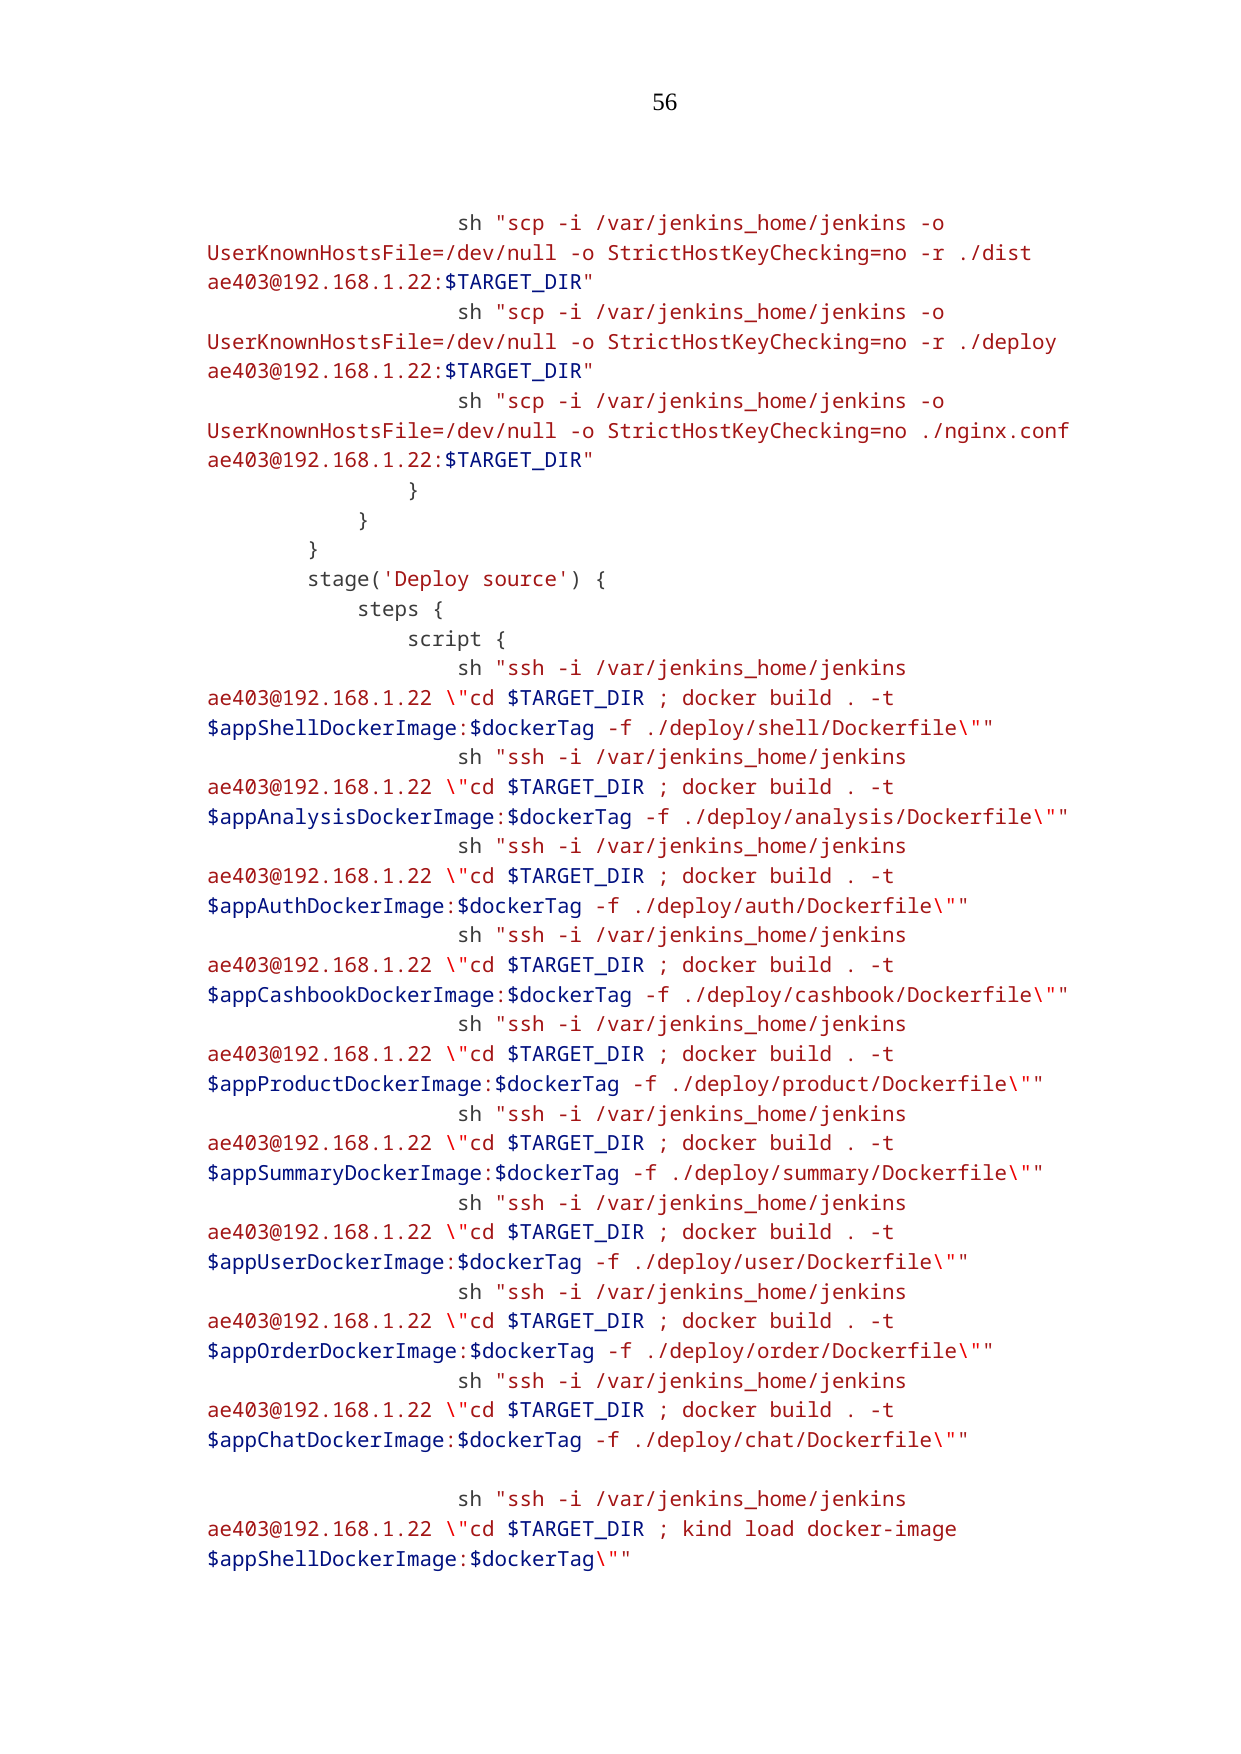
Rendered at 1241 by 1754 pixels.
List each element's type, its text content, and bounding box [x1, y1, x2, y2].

text } [207, 504, 1122, 533]
text sh "ssh -i /var/jenkins_home/jenkins ae403@192.168.1.22 \"cd $TARGET_DIR ; docker build . -t $appCashbookDockerImage:$dockerTag -f ./deploy/cashbook/Dockerfile\"" [207, 919, 1122, 1008]
text sh "ssh -i /var/jenkins_home/jenkins ae403@192.168.1.22 \"cd $TARGET_DIR ; docker build . -t $appSummaryDockerImage:$dockerTag -f ./deploy/summary/Dockerfile\"" [207, 1097, 1122, 1186]
text sh "ssh -i /var/jenkins_home/jenkins ae403@192.168.1.22 \"cd $TARGET_DIR ; kind load docker-image $appShellDockerImage:$dockerTag\"" [207, 1483, 1122, 1572]
text sh "ssh -i /var/jenkins_home/jenkins ae403@192.168.1.22 \"cd $TARGET_DIR ; docker build . -t $appUserDockerImage:$dockerTag -f ./deploy/user/Dockerfile\"" [207, 1186, 1122, 1276]
text script { [207, 622, 1122, 652]
text steps { [207, 593, 1122, 622]
text sh "scp -i /var/jenkins_home/jenkins -o UserKnownHostsFile=/dev/null -o StrictHostKeyChecking=no -r ./dist ae403@192.168.1.22:$TARGET_DIR" [207, 207, 1122, 296]
text sh "ssh -i /var/jenkins_home/jenkins ae403@192.168.1.22 \"cd $TARGET_DIR ; docker build . -t $appChatDockerImage:$dockerTag -f ./deploy/chat/Dockerfile\"" [207, 1364, 1122, 1454]
text stage('Deploy source') { [207, 563, 1122, 593]
text sh "ssh -i /var/jenkins_home/jenkins ae403@192.168.1.22 \"cd $TARGET_DIR ; docker build . -t $appAnalysisDockerImage:$dockerTag -f ./deploy/analysis/Dockerfile\"" [207, 741, 1122, 830]
text sh "ssh -i /var/jenkins_home/jenkins ae403@192.168.1.22 \"cd $TARGET_DIR ; docker build . -t $appProductDockerImage:$dockerTag -f ./deploy/product/Dockerfile\"" [207, 1008, 1122, 1097]
text } [207, 474, 1122, 504]
text sh "ssh -i /var/jenkins_home/jenkins ae403@192.168.1.22 \"cd $TARGET_DIR ; docker build . -t $appAuthDockerImage:$dockerTag -f ./deploy/auth/Dockerfile\"" [207, 830, 1122, 919]
text sh "ssh -i /var/jenkins_home/jenkins ae403@192.168.1.22 \"cd $TARGET_DIR ; docker build . -t $appShellDockerImage:$dockerTag -f ./deploy/shell/Dockerfile\"" [207, 652, 1122, 741]
text } [207, 533, 1122, 563]
text sh "scp -i /var/jenkins_home/jenkins -o UserKnownHostsFile=/dev/null -o StrictHostKeyChecking=no -r ./deploy ae403@192.168.1.22:$TARGET_DIR" [207, 296, 1122, 385]
text sh "scp -i /var/jenkins_home/jenkins -o UserKnownHostsFile=/dev/null -o StrictHostKeyChecking=no ./nginx.conf ae403@192.168.1.22:$TARGET_DIR" [207, 385, 1122, 474]
text sh "ssh -i /var/jenkins_home/jenkins ae403@192.168.1.22 \"cd $TARGET_DIR ; docker build . -t $appOrderDockerImage:$dockerTag -f ./deploy/order/Dockerfile\"" [207, 1276, 1122, 1364]
